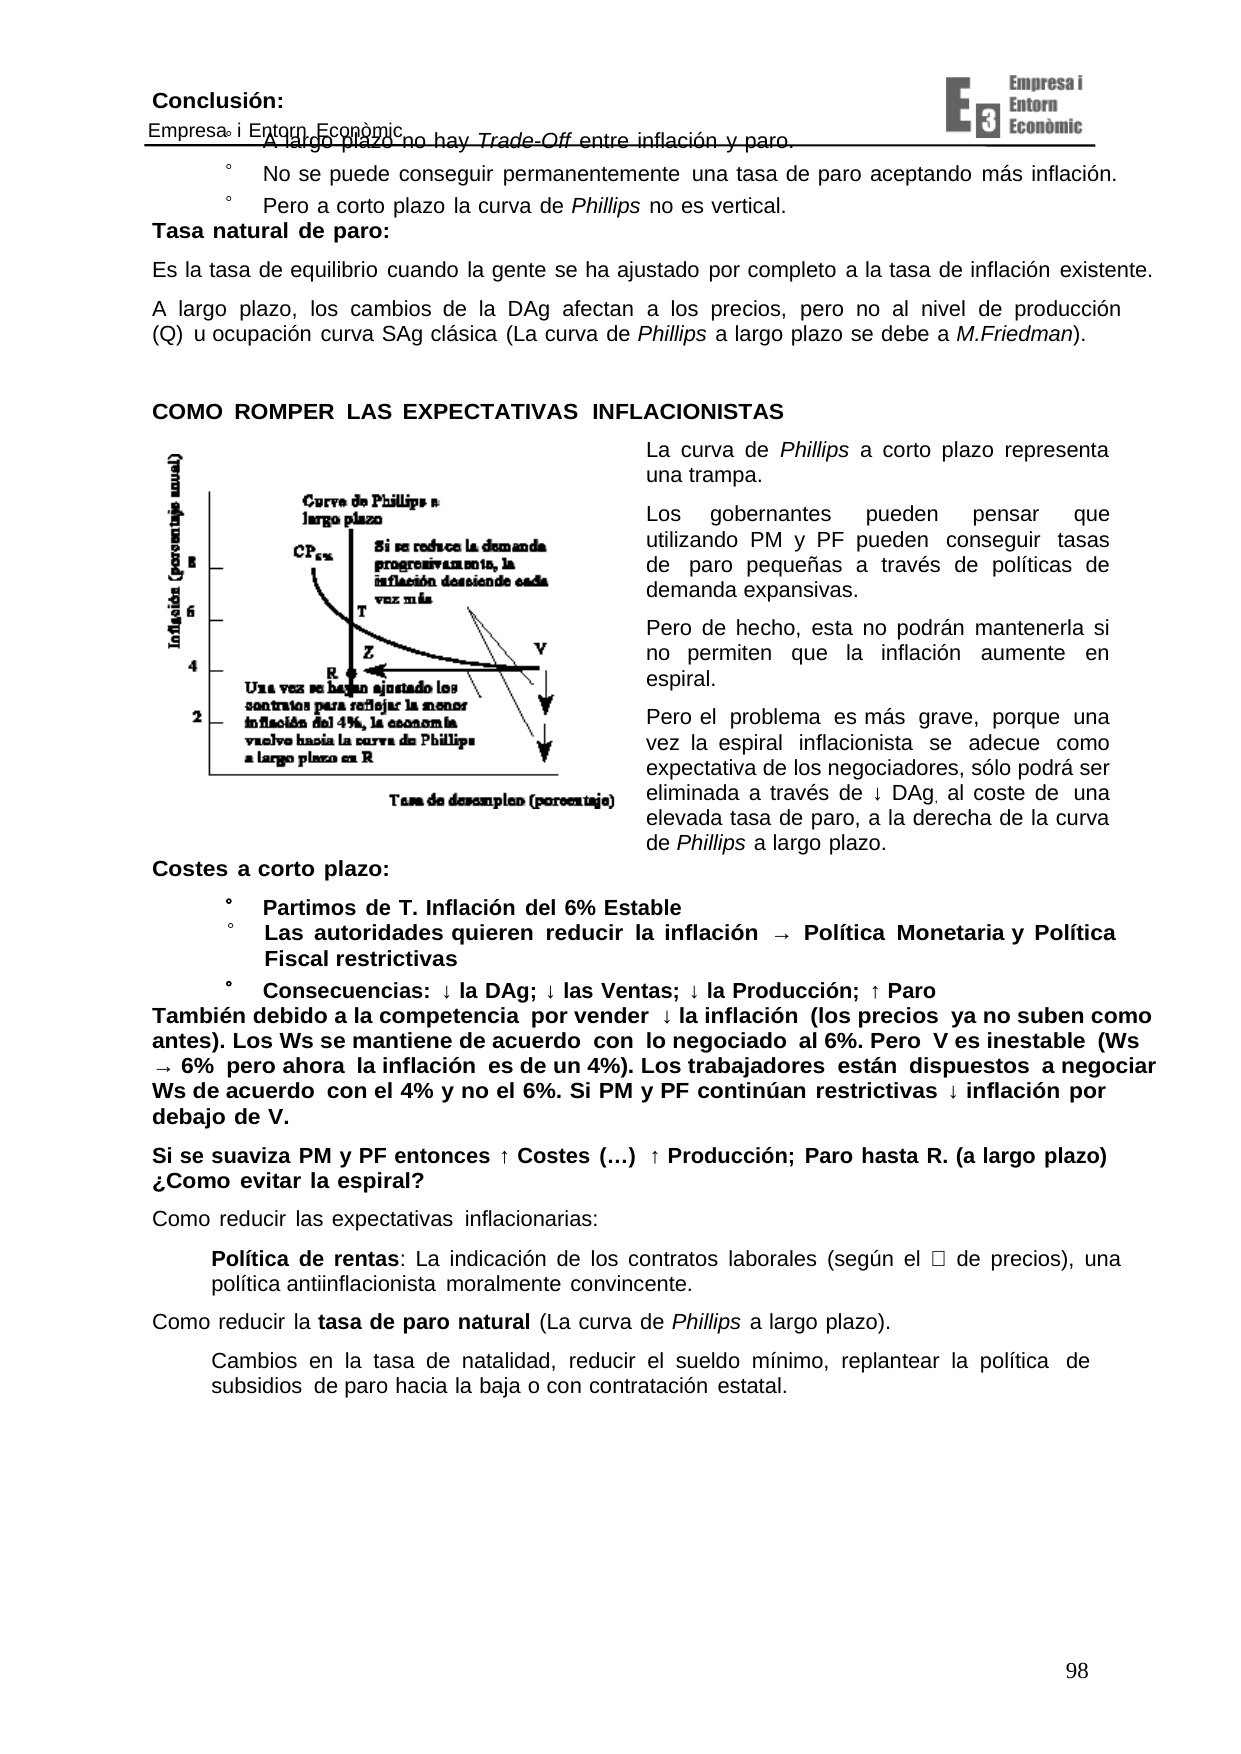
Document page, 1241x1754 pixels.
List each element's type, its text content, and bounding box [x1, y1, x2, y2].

picture [945, 75, 1083, 88]
subtitle COMO ROMPER LAS EXPECTATIVAS INFLACIONISTAS [152, 399, 1165, 424]
list Pero a corto plazo la curva de Phillips no es vertical. [226, 193, 1165, 218]
subtitle Las autoridades quieren reducir la inflación → Política Monetaria y Política Fiscal restrictivas [227, 920, 1165, 971]
text La curva de Phillips a corto plazo representa una trampa. [646, 437, 1109, 488]
text Como reducir la tasa de paro natural (La curva de Phillips a largo plazo). [152, 1309, 1165, 1334]
list Consecuencias: ↓ la DAg; ↓ las Ventas; ↓ la Producción; ↑ Paro [226, 977, 1165, 1003]
subtitle Tasa natural de paro: [152, 218, 1165, 243]
text A largo plazo, los cambios de la DAg afectan a los precios, pero no al nivel de producción (Q) u ocupación curva SAg clásica (La curva de Phillips a largo plazo se debe a M.Friedman). [152, 296, 1122, 346]
text Pero de hecho, esta no podrán mantenerla si no permiten que la inflación aumente en espiral. [646, 615, 1109, 691]
text Es la tasa de equilibrio cuando la gente se ha ajustado por completo a la tasa de inflación existente. [152, 257, 1165, 282]
list Partimos de T. Inflación del 6% Estable [226, 895, 1165, 920]
subtitle También debido a la competencia por vender ↓ la inflación (los precios ya no suben como antes). Los Ws se mantiene de acuerdo con lo negociado al 6%. Pero V es inestable (Ws → 6% pero ahora la inflación es de un 4%). Los trabajadores están dispuestos a negociar Ws de acuerdo con el 4% y no el 6%. Si PM y PF continúan restrictivas ↓ inflación por debajo de V. [152, 1003, 1165, 1129]
picture [167, 454, 615, 809]
text Cambios en la tasa de natalidad, reducir el sueldo mínimo, replantear la política de subsidios de paro hacia la baja o con contratación estatal. [211, 1348, 1091, 1398]
list A largo plazo no hay Trade-Off entre inflación y paro. [226, 128, 1165, 153]
text Como reducir las expectativas inflacionarias: [152, 1206, 1165, 1232]
text Política de rentas: La indicación de los contratos laborales (según el  de precios), una política antiinflacionista moralmente convincente. [211, 1246, 1122, 1296]
list No se puede conseguir permanentemente una tasa de paro aceptando más inflación. [226, 161, 1165, 186]
picture [945, 113, 1083, 128]
subtitle ¿Como evitar la espiral? [152, 1168, 1165, 1193]
text Los gobernantes pueden pensar que utilizando PM y PF pueden conseguir tasas de paro pequeñas a través de políticas de demanda expansivas. [646, 501, 1110, 602]
subtitle Costes a corto plazo: [152, 856, 1165, 881]
text Si se suaviza PM y PF entonces ↑ Costes (…) ↑ Producción; Paro hasta R. (a largo plazo) [152, 1143, 1165, 1168]
subtitle Conclusión: [152, 88, 1165, 113]
text Pero el problema es más grave, porque una vez la espiral inflacionista se adecue como expectativa de los negociadores, sólo podrá ser eliminada a través de ↓ DAg, al coste de una elevada tasa de paro, a la derecha de la curva de Phillips a largo plazo. [646, 704, 1110, 856]
